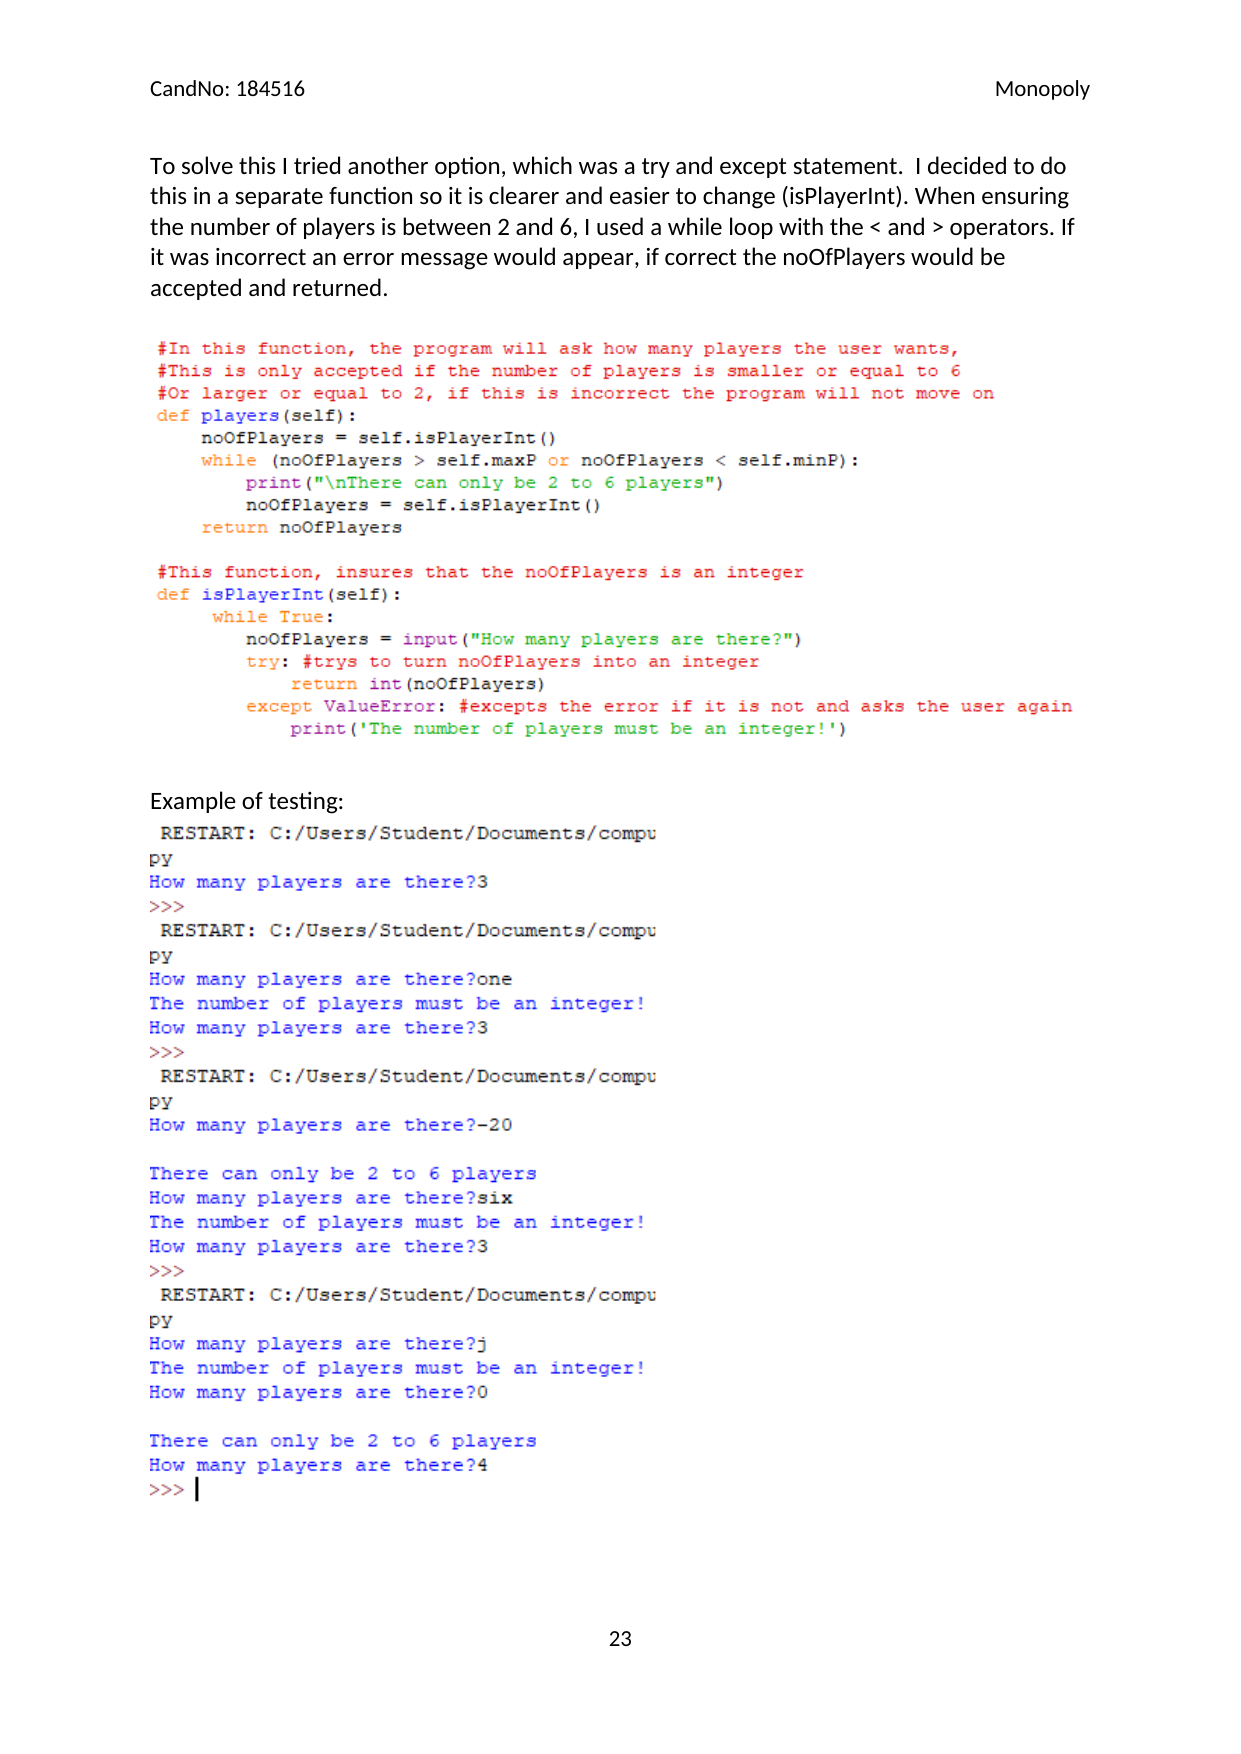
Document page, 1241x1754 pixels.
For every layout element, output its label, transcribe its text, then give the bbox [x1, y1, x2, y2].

picture [150, 333, 1091, 755]
picture [150, 815, 656, 1506]
text Example of testing: [150, 785, 1090, 815]
text To solve this I tried another option, which was a try and except statement. I decided to do this in a separate function so it is clearer and easier to change (isPlayerInt). When ensuring the number of players is between 2 and 6, I used a while loop with the < and > operators. If it was incorrect an error message would appear, if correct the noOfPlayers would be accepted and returned. [150, 150, 1090, 303]
